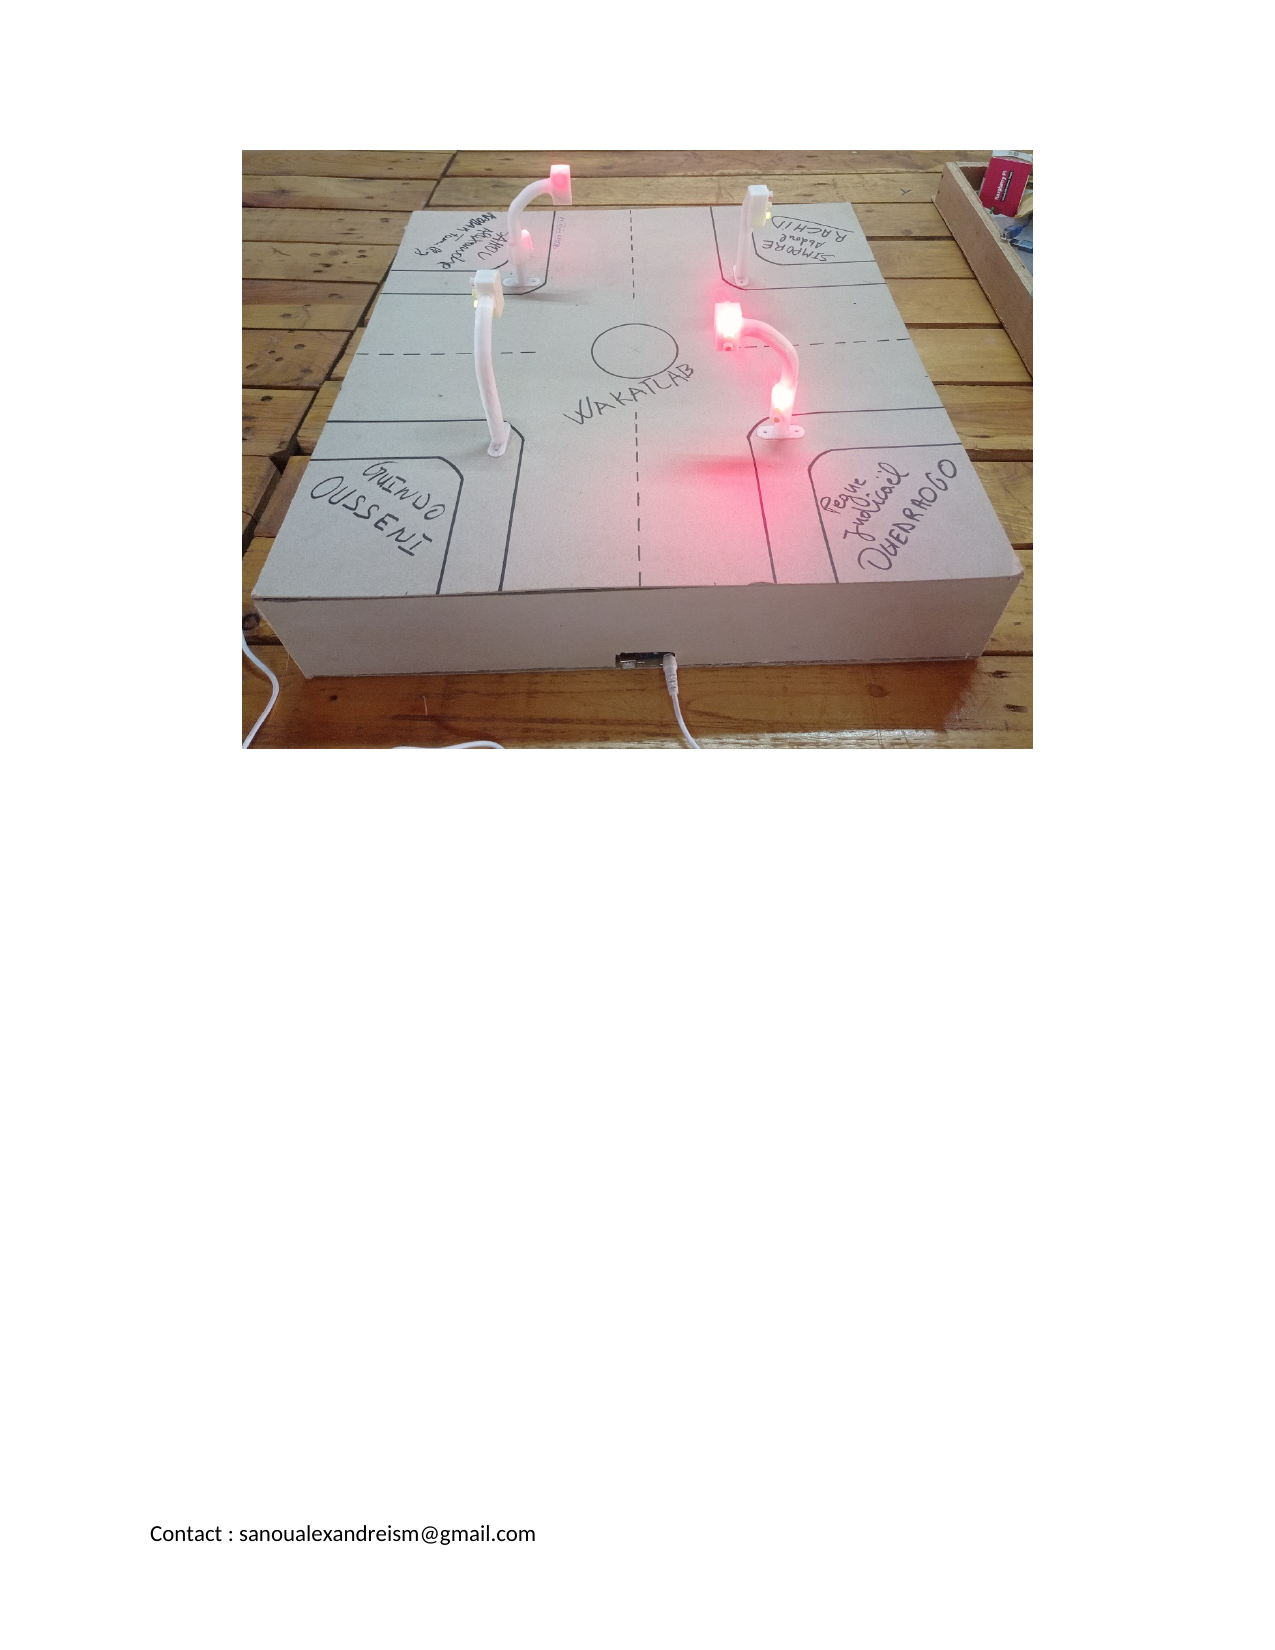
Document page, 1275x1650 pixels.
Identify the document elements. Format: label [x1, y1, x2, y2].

picture [242, 150, 1033, 749]
